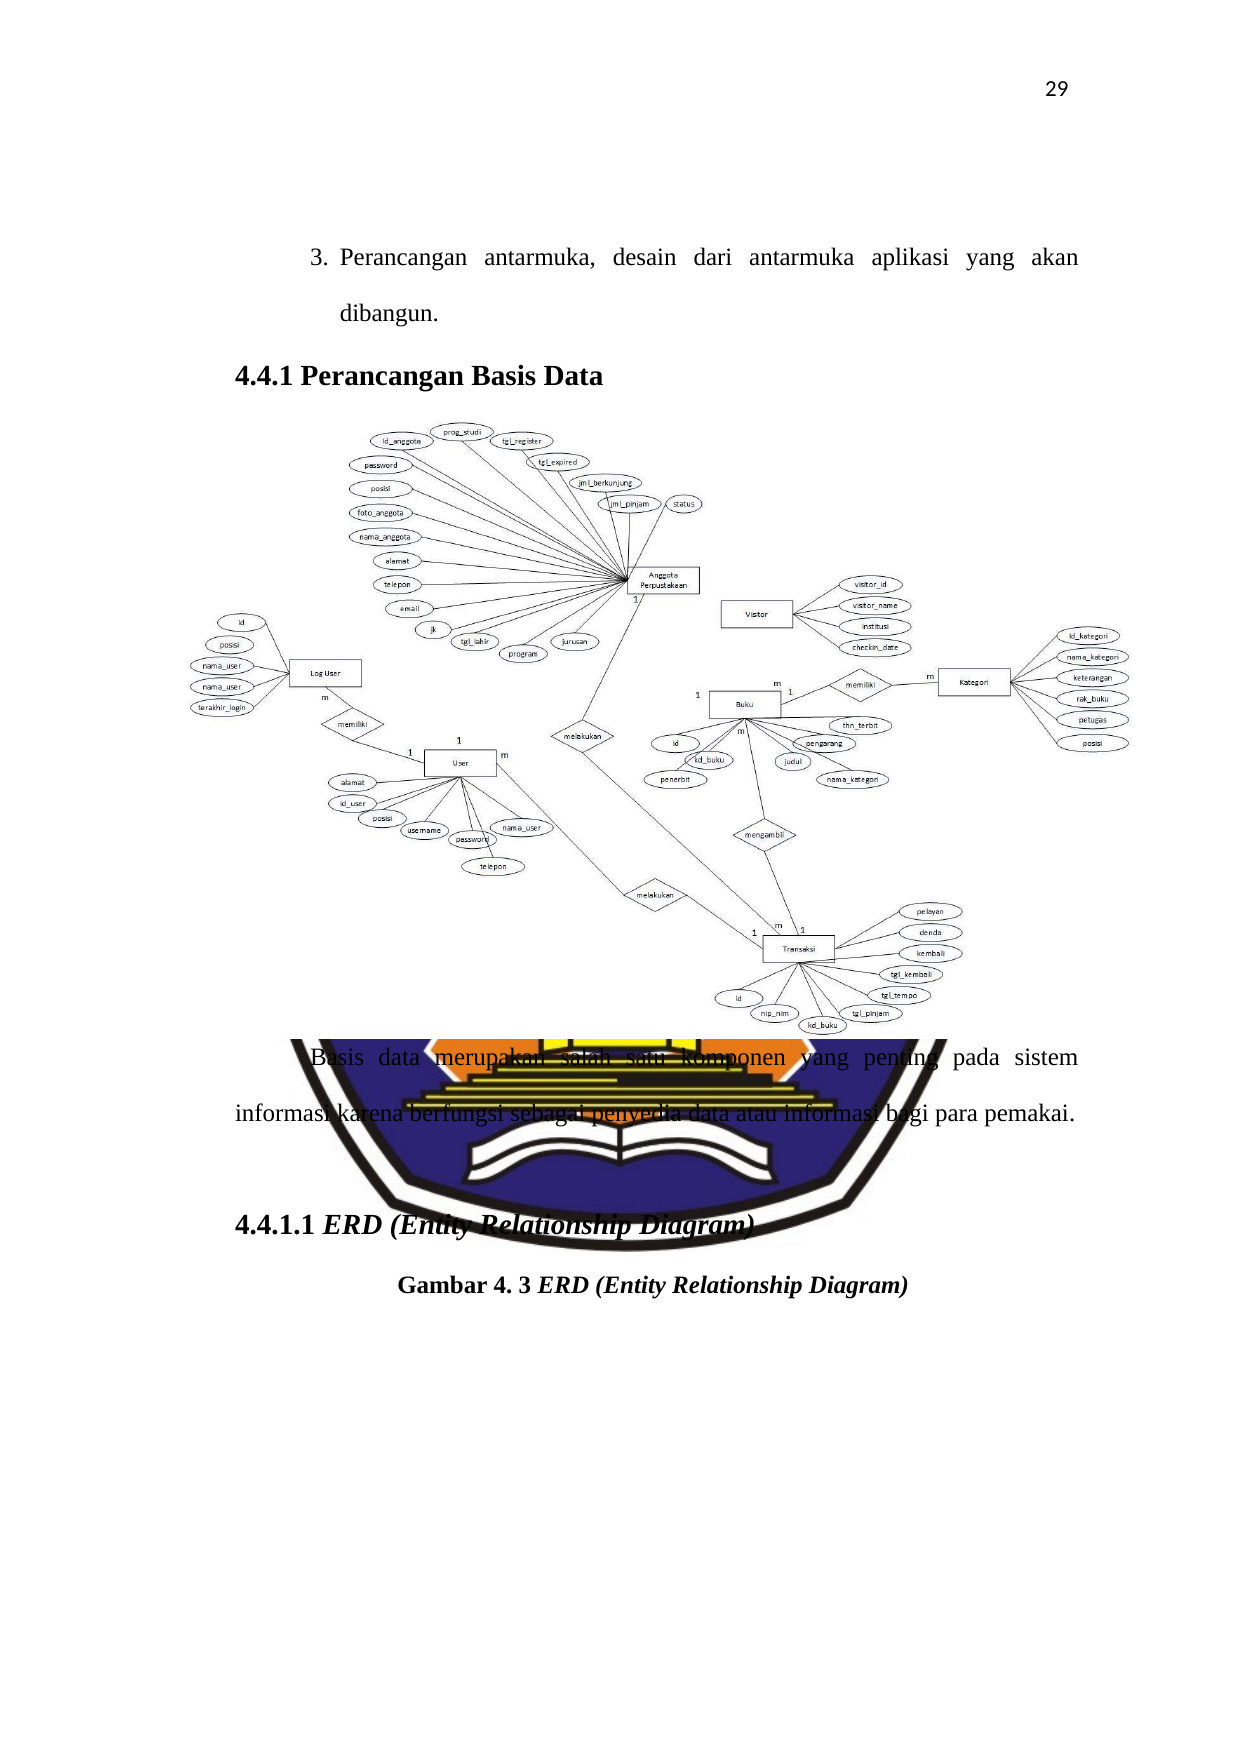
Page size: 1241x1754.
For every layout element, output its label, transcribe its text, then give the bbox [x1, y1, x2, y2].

picture [247, 1127, 993, 1207]
picture [187, 421, 1132, 1042]
text Basis data merupakan salah satu komponen yang penting pada sistem informasi karena berfungsi sebagai penyedia data atau informasi bagi para pemakai. [235, 1042, 1079, 1127]
text Gambar 4. 3 ERD (Entity Relationship Diagram) [235, 1270, 1071, 1299]
subtitle 4.4.1 Perancangan Basis Data [235, 358, 1068, 392]
picture [247, 1240, 993, 1252]
list Perancangan antarmuka, desain dari antarmuka aplikasi yang akan dibangun. [310, 242, 1079, 327]
text 4.4.1.1 ERD (Entity Relationship Diagram) [235, 1207, 1079, 1240]
